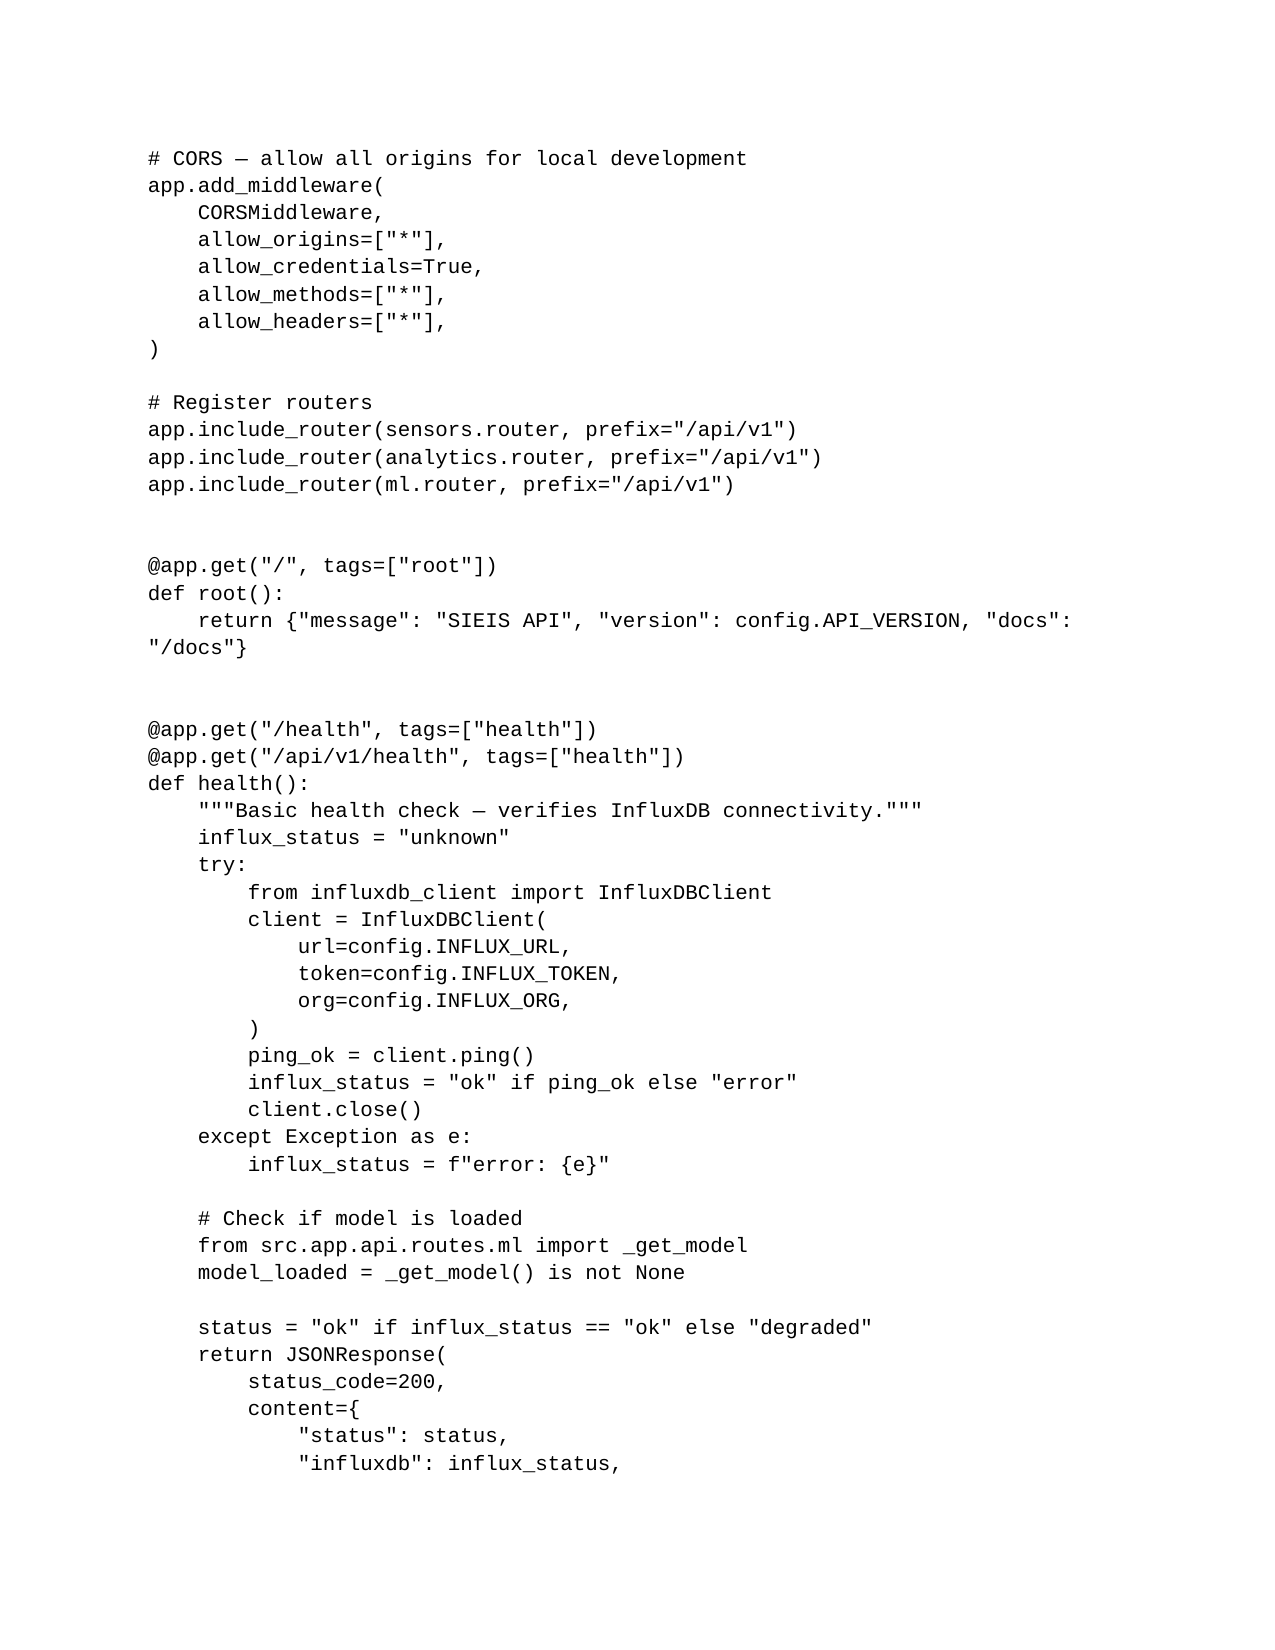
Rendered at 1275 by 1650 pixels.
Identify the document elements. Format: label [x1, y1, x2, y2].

text [148, 148, 1127, 1476]
